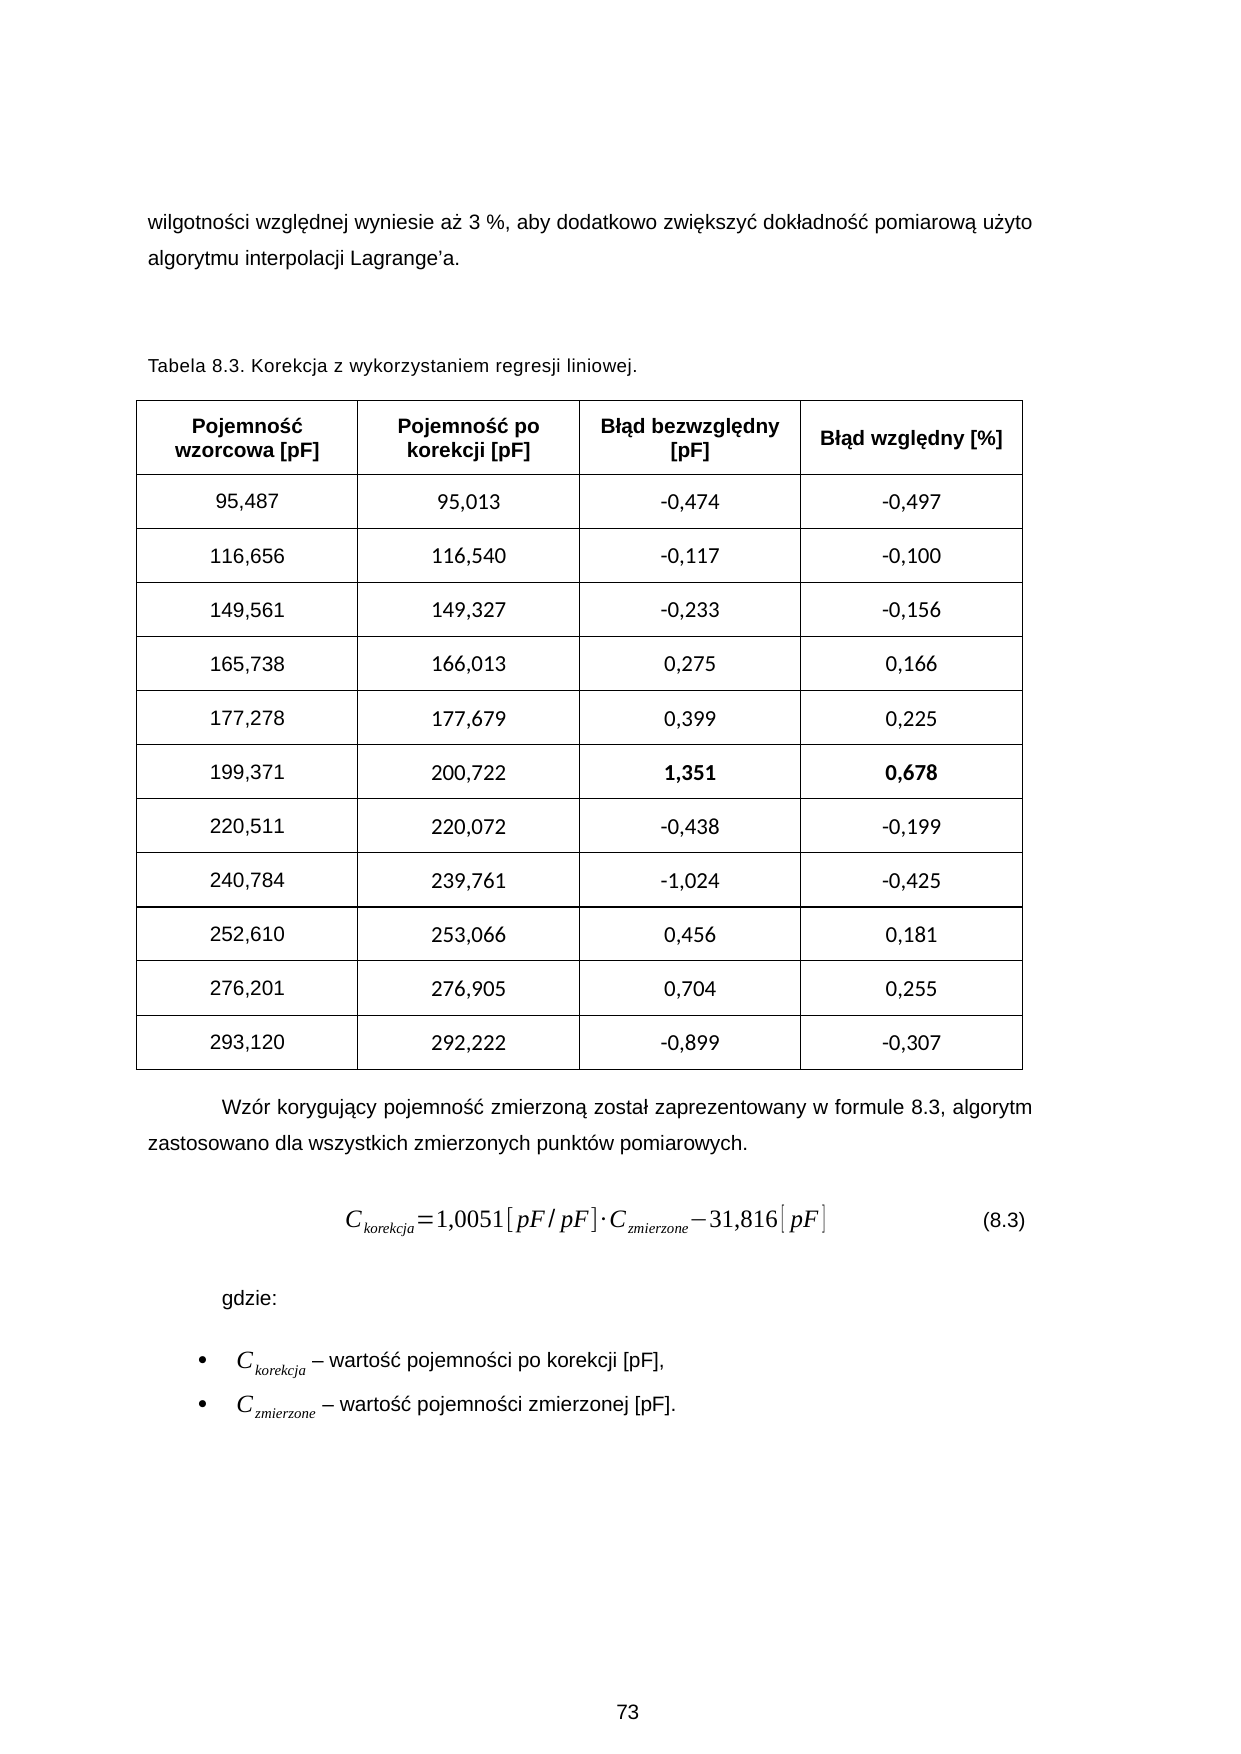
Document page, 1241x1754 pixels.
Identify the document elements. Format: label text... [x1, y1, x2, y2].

table_cell 166,013 [358, 637, 579, 690]
table_cell 0,456 [580, 908, 800, 960]
list – wartość pojemności zmierzonej [pF]. [199, 1391, 1033, 1422]
table_cell -0,100 [801, 529, 1022, 582]
table_cell 165,738 [137, 637, 357, 690]
table_cell 0,181 [801, 908, 1022, 960]
table_cell 0,225 [801, 691, 1022, 744]
table_cell 276,201 [137, 961, 357, 1014]
table_cell 276,905 [358, 961, 579, 1014]
table_header Pojemność wzorcowa [pF] [137, 401, 357, 474]
table_cell 95,487 [137, 475, 357, 528]
table_cell -0,425 [801, 853, 1022, 906]
table_header Błąd względny [%] [801, 401, 1022, 474]
table_cell 0,275 [580, 637, 800, 690]
table_cell -0,117 [580, 529, 800, 582]
table_header Pojemność po korekcji [pF] [358, 401, 579, 474]
table_cell -0,233 [580, 583, 800, 636]
table_header (8.3) [960, 1179, 1037, 1261]
table_header [136, 1179, 960, 1261]
table_cell 0,399 [580, 691, 800, 744]
table_cell -0,438 [580, 799, 800, 852]
table_cell 239,761 [358, 853, 579, 906]
table_cell -0,199 [801, 799, 1022, 852]
table_cell 116,540 [358, 529, 579, 582]
list – wartość pojemności po korekcji [pF], [199, 1347, 1033, 1378]
table_header Błąd bezwzględny [pF] [580, 401, 800, 474]
table_cell 253,066 [358, 908, 579, 960]
table_cell -0,497 [801, 475, 1022, 528]
table_cell -0,899 [580, 1016, 800, 1068]
table_cell 0,678 [801, 745, 1022, 798]
table_cell -1,024 [580, 853, 800, 906]
table_cell 293,120 [137, 1016, 357, 1068]
table_cell -0,474 [580, 475, 800, 528]
table_cell 199,371 [137, 745, 357, 798]
table_cell 116,656 [137, 529, 357, 582]
table_cell 177,278 [137, 691, 357, 744]
text Wzór korygujący pojemność zmierzoną został zaprezentowany w formule 8.3, algorytm zastosowano dla wszystkich zmierzonych punktów pomiarowych. [148, 1094, 1033, 1154]
table_cell 1,351 [580, 745, 800, 798]
table_cell 252,610 [137, 908, 357, 960]
table_cell 177,679 [358, 691, 579, 744]
table_cell 240,784 [137, 853, 357, 906]
table_cell 220,072 [358, 799, 579, 852]
table_cell 292,222 [358, 1016, 579, 1068]
table_cell 149,327 [358, 583, 579, 636]
table_cell 0,255 [801, 961, 1022, 1014]
text gdzie: [148, 1286, 1033, 1310]
table_cell -0,156 [801, 583, 1022, 636]
table_cell 220,511 [137, 799, 357, 852]
table_cell 0,166 [801, 637, 1022, 690]
table_cell 95,013 [358, 475, 579, 528]
table_cell 0,704 [580, 961, 800, 1014]
table_cell 149,561 [137, 583, 357, 636]
table_cell -0,307 [801, 1016, 1022, 1068]
table_cell 200,722 [358, 745, 579, 798]
